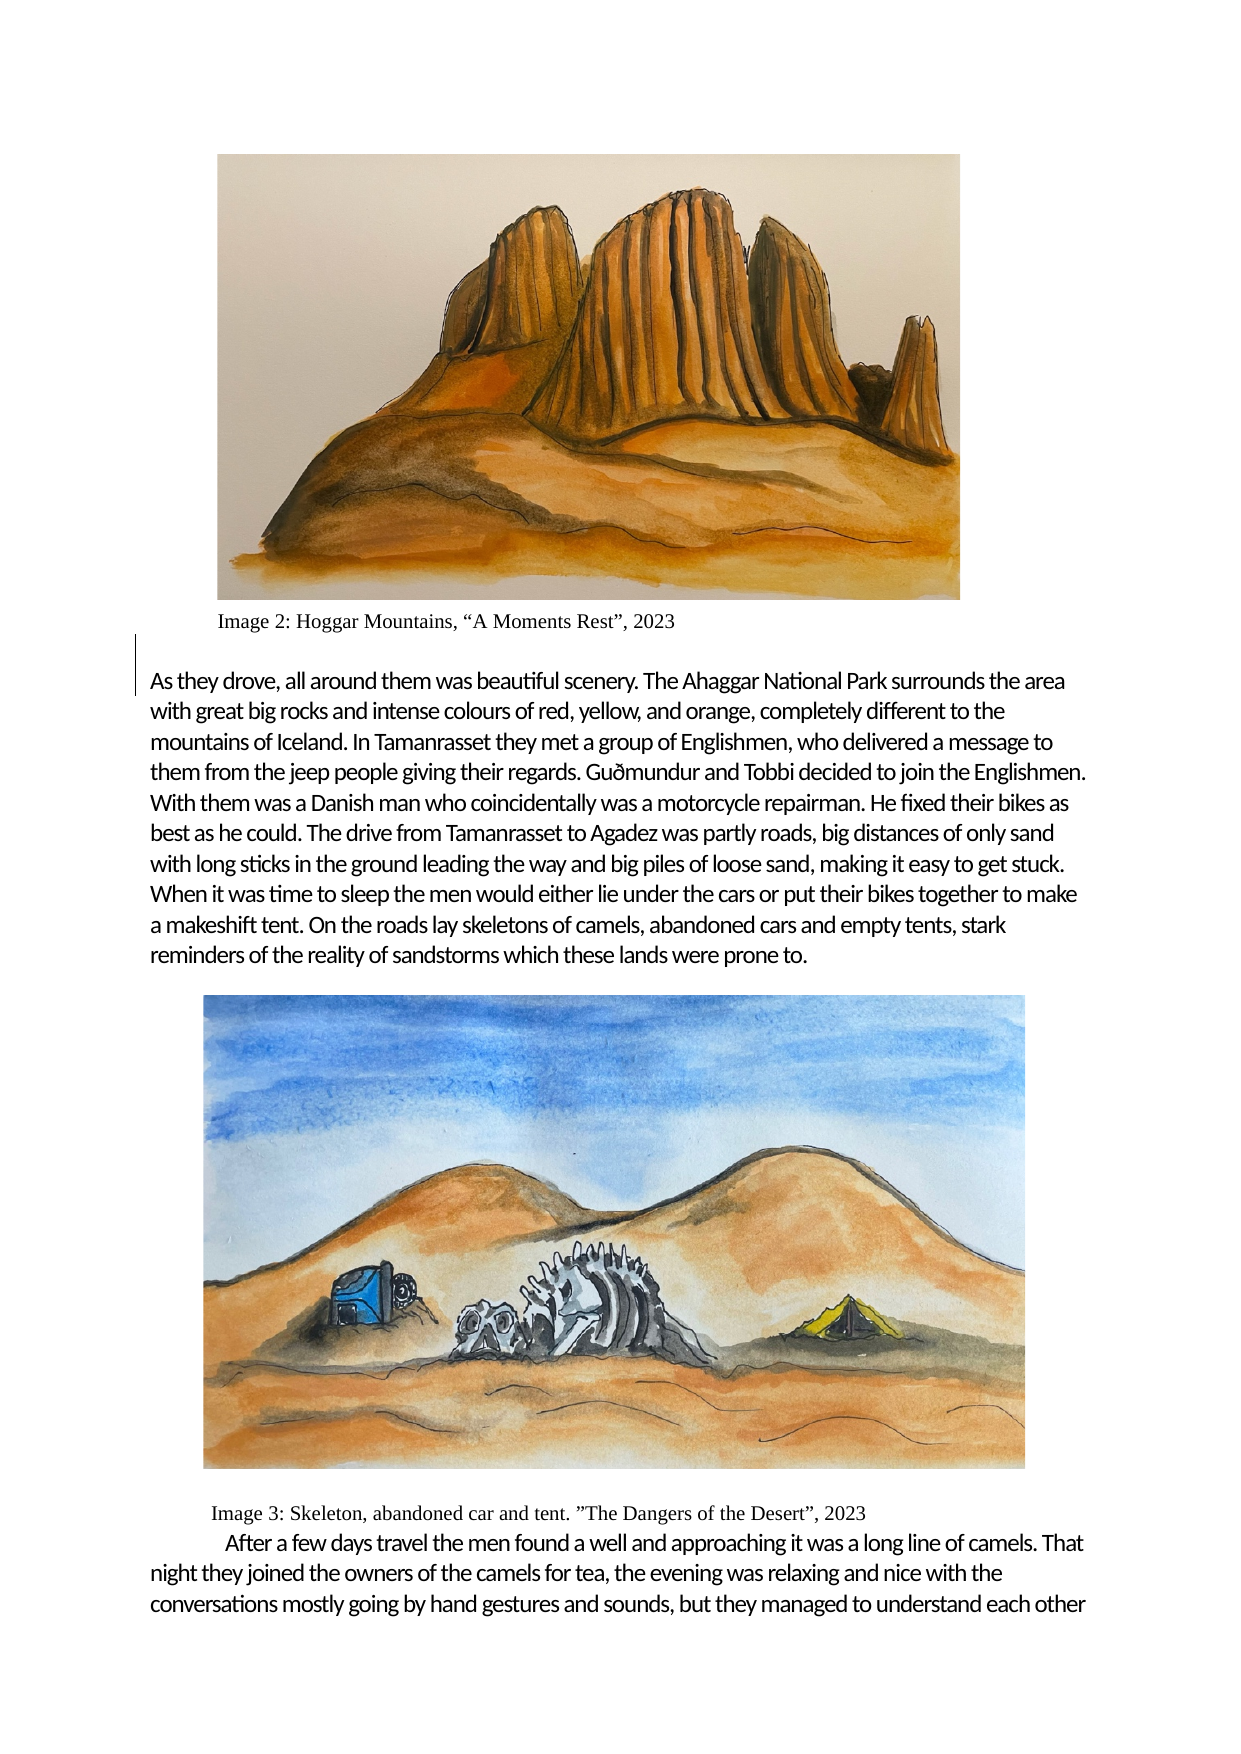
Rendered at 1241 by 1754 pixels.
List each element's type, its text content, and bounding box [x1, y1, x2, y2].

picture [217, 154, 961, 600]
picture [203, 995, 1026, 1469]
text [150, 1499, 1090, 1618]
text With them was a Danish man who coincidentally was a motorcycle repairman. He fixed their bikes as best as he could. The drive from Tamanrasset to Agadez was partly roads, big distances of only sand with long sticks in the ground leading the way and big piles of loose sand, making it easy to get stuck. When it was time to sleep the men would either lie under the cars or put their bikes together to make a makeshift tent. On the roads lay skeletons of camels, abandoned cars and empty tents, stark reminders of the reality of sandstorms which these lands were prone to. [150, 787, 1090, 970]
